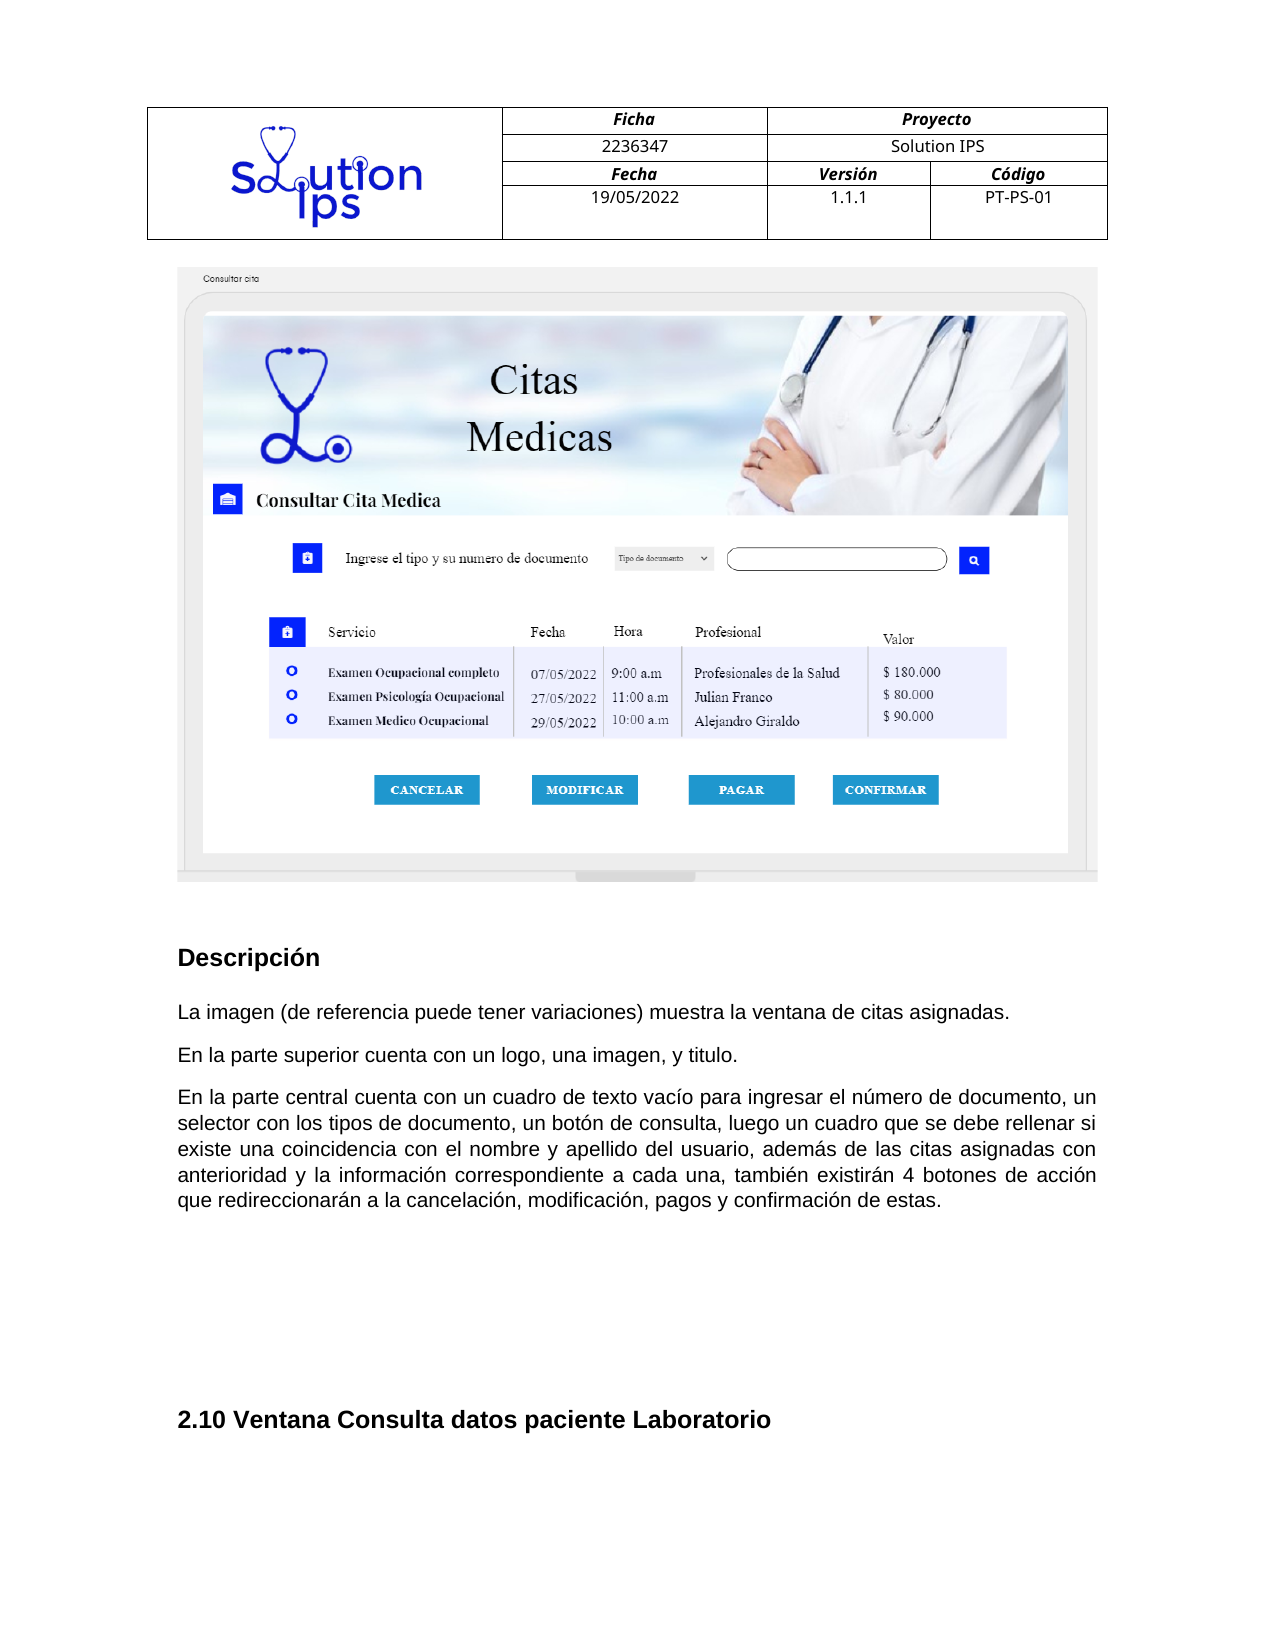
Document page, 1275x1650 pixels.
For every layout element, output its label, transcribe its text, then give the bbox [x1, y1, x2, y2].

picture [210, 107, 439, 239]
text En la parte central cuenta con un cuadro de texto vacío para ingresar el número de documento, un selector con los tipos de documento, un botón de consulta, luego un cuadro que se debe rellenar si existe una coincidencia con el nombre y apellido del usuario, además de las citas asignadas con anterioridad y la información correspondiente a cada una, también existirán 4 botones de acción que redireccionarán a la cancelación, modificación, pagos y confirmación de estas. [177, 1085, 1098, 1212]
text La imagen (de referencia puede tener variaciones) muestra la ventana de citas asignadas. [177, 1000, 1098, 1024]
text En la parte superior cuenta con un logo, una imagen, y titulo. [177, 1042, 1098, 1066]
text Descripción [177, 942, 1098, 971]
picture [177, 267, 1098, 882]
subtitle 2.10 Ventana Consulta datos paciente Laboratorio [177, 1405, 1098, 1434]
